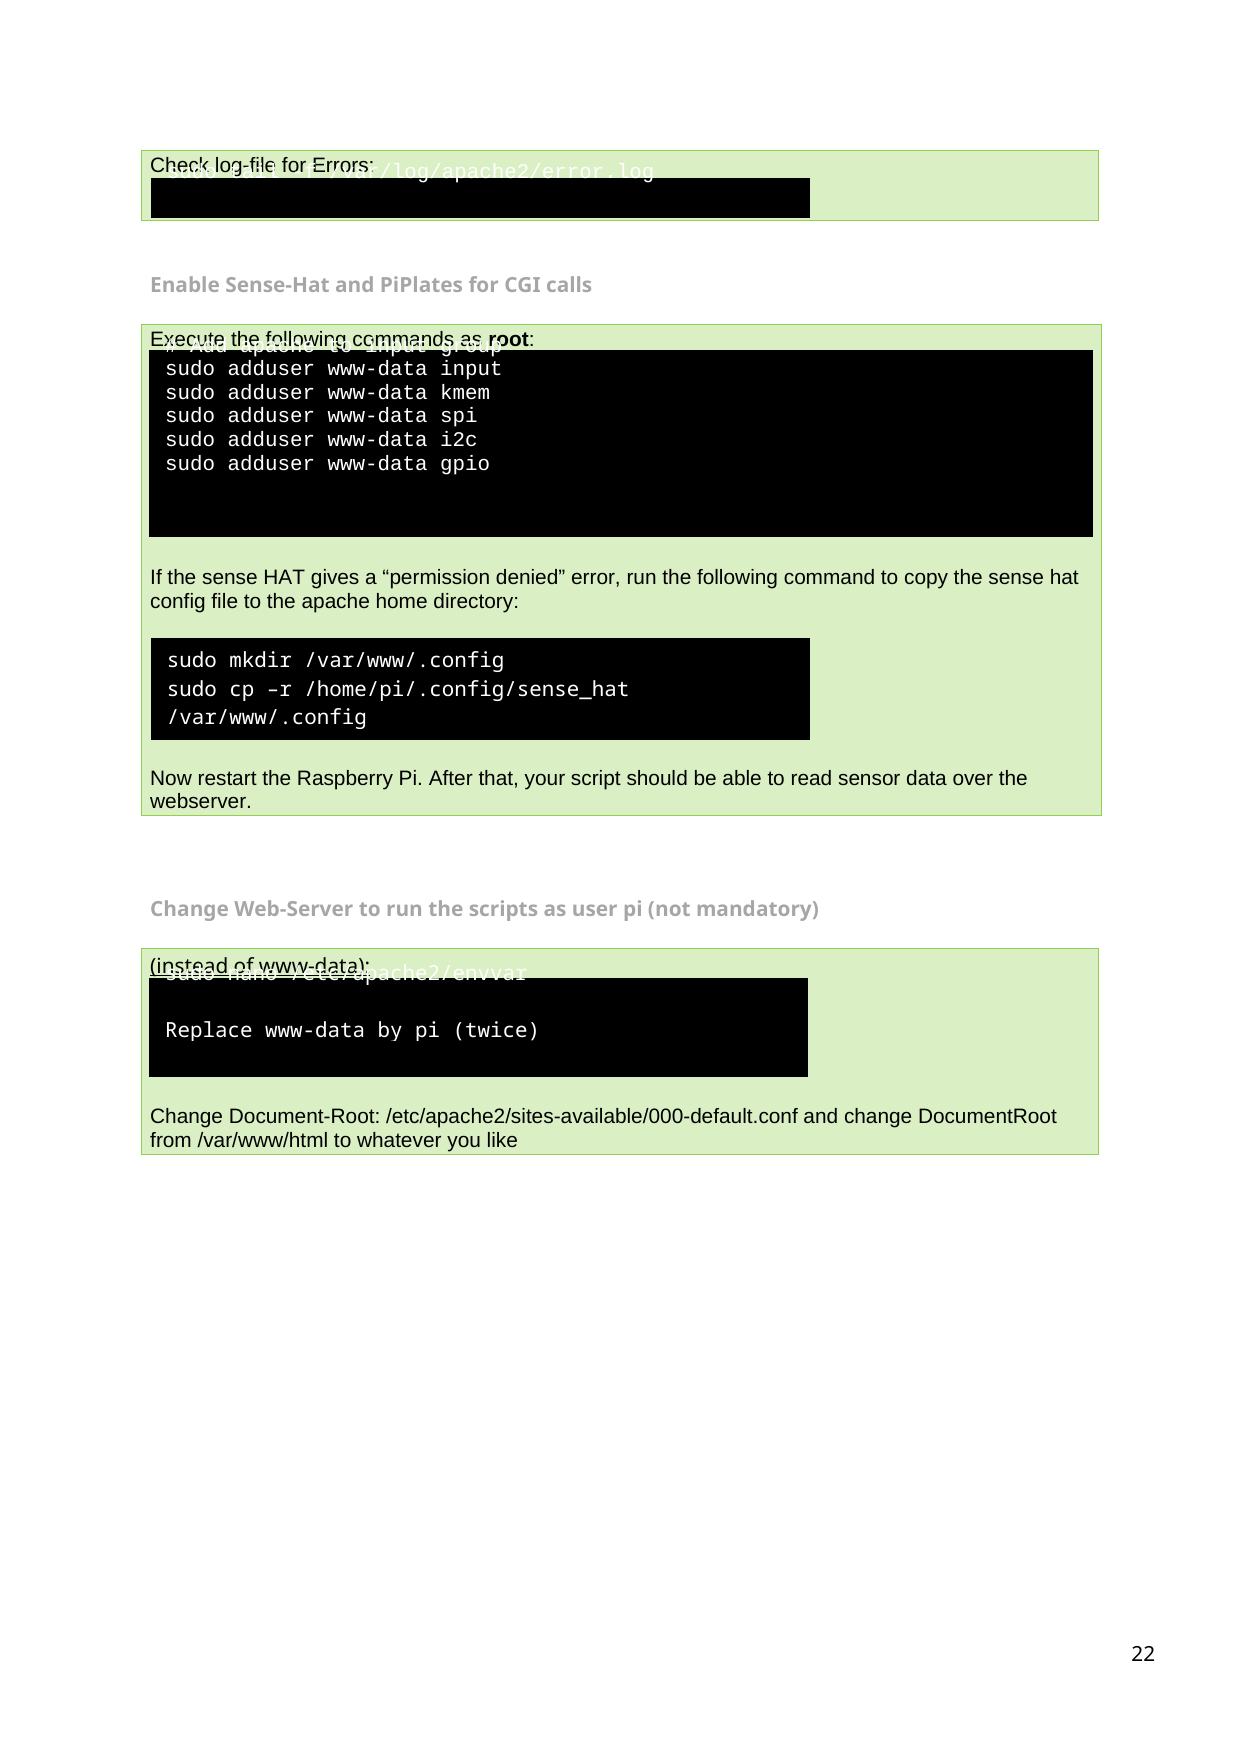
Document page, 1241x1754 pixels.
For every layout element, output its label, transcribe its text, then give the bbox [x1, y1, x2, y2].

subtitle Change Web-Server to run the scripts as user pi (not mandatory) [150, 894, 1090, 923]
subtitle Enable Sense-Hat and PiPlates for CGI calls [150, 271, 1090, 299]
text Change Document-Root: /etc/apache2/sites-available/000-default.conf and change DocumentRoot from /var/www/html to whatever you like [142, 1101, 1098, 1154]
text (instead of www-data): [142, 949, 1098, 1079]
text Now restart the Raspberry Pi. After that, your script should be able to read sensor data over the webserver. [142, 762, 1101, 815]
text If the sense HAT gives a “permission denied” error, run the following command to copy the sense hat config file to the apache home directory: [142, 562, 1101, 613]
text Execute the following commands as root: [142, 325, 1101, 540]
text Check log-file for Errors: [142, 151, 1098, 220]
